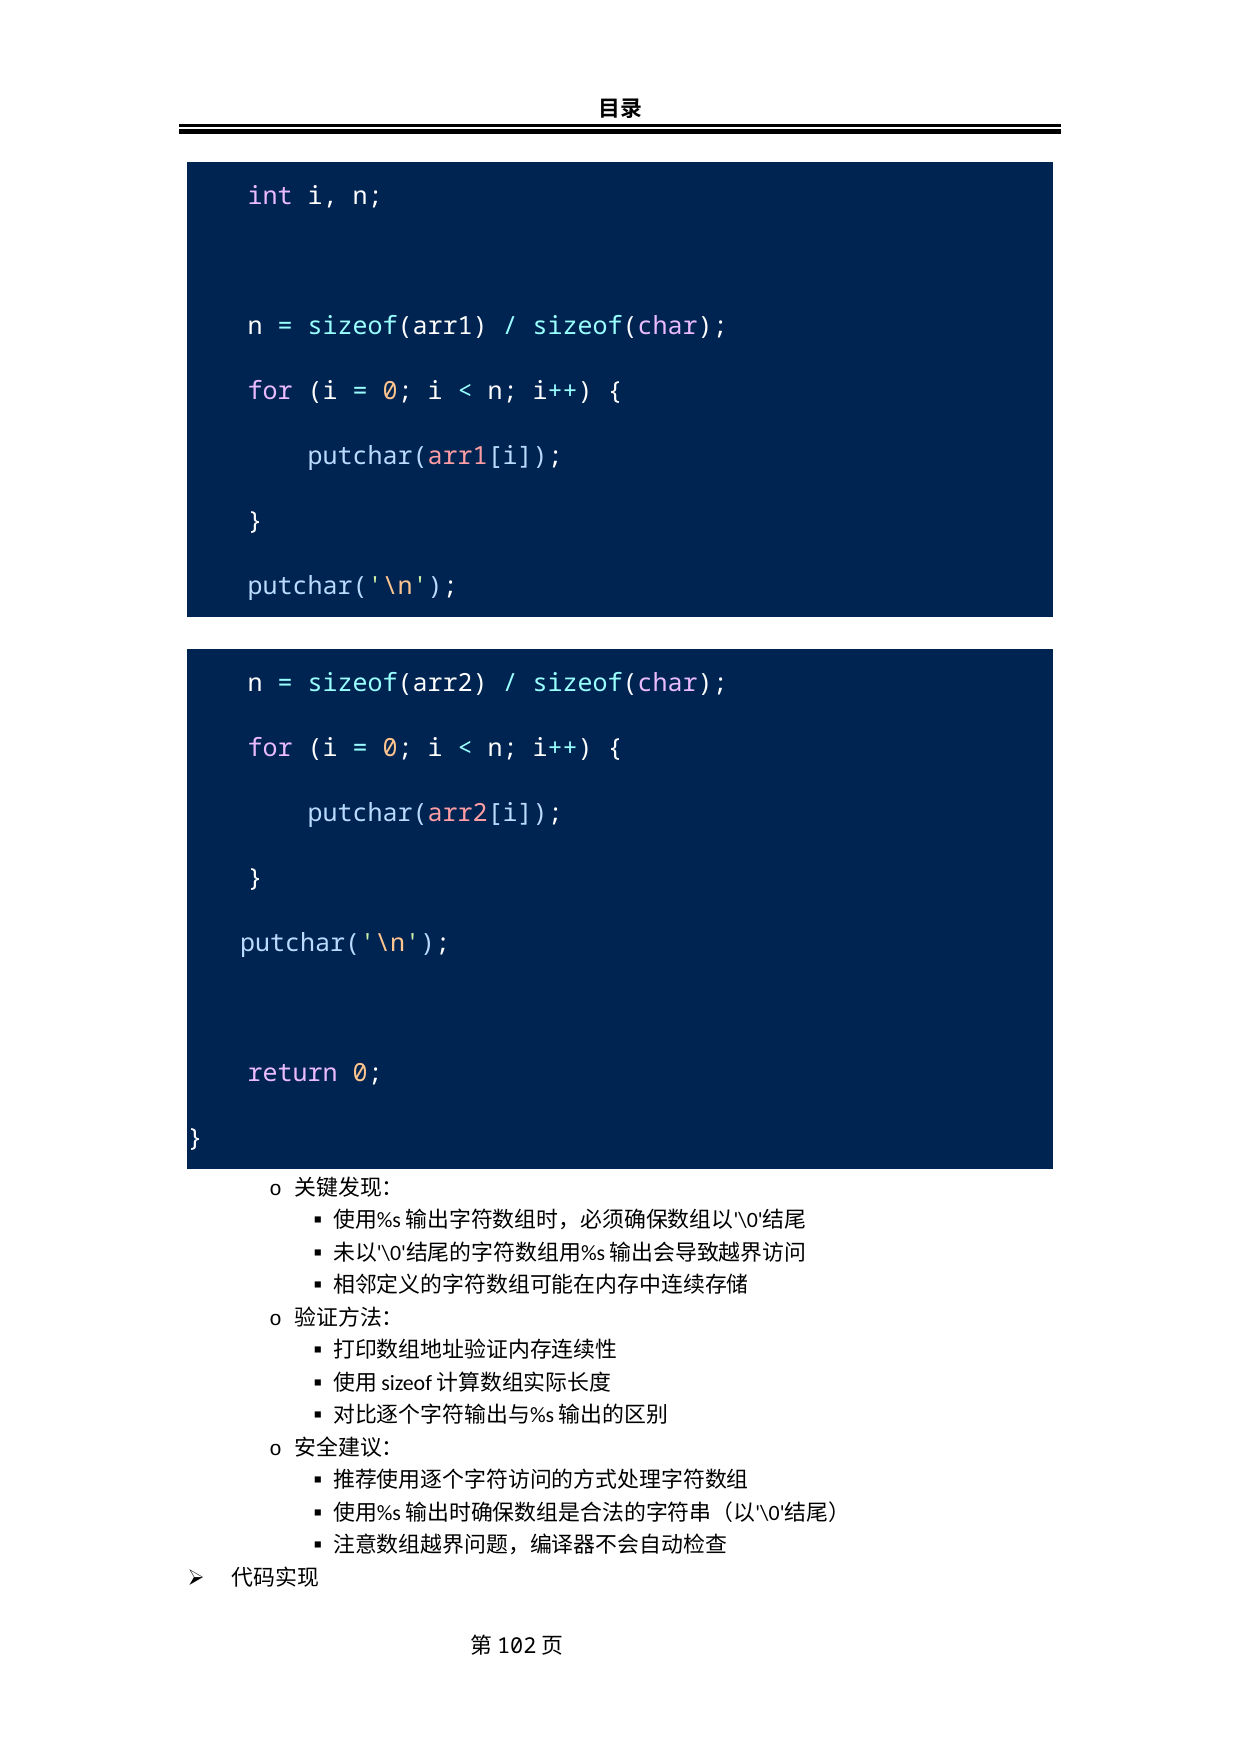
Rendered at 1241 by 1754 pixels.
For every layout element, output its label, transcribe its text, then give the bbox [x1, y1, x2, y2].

list 打印数组地址验证内存连续性 [313, 1332, 1053, 1364]
text n = sizeof(arr1) / sizeof(char); [187, 292, 1053, 357]
text putchar(arr2[i]); [187, 779, 1053, 844]
list 验证方法： [269, 1299, 1053, 1332]
text for (i = 0; i < n; i++) { [187, 714, 1053, 779]
text int i, n; [187, 162, 1053, 227]
list 关键发现： [269, 1169, 1053, 1202]
list 使用sizeof计算数组实际长度 [313, 1364, 1053, 1397]
text for (i = 0; i < n; i++) { [187, 357, 1053, 422]
list 使用%s输出时确保数组是合法的字符串（以'\0'结尾） [313, 1494, 1053, 1527]
text putchar('\n'); [187, 552, 1053, 617]
list 安全建议： [269, 1429, 1053, 1462]
list 未以'\0'结尾的字符数组用%s输出会导致越界访问 [313, 1234, 1053, 1267]
list 使用%s输出字符数组时，必须确保数组以'\0'结尾 [313, 1202, 1053, 1234]
list 相邻定义的字符数组可能在内存中连续存储 [313, 1267, 1053, 1299]
text } [187, 487, 1053, 552]
list 注意数组越界问题，编译器不会自动检查 [313, 1527, 1053, 1559]
list 推荐使用逐个字符访问的方式处理字符数组 [313, 1462, 1053, 1494]
text } [187, 1104, 1053, 1169]
list 代码实现 [187, 1559, 1053, 1592]
list 对比逐个字符输出与%s输出的区别 [313, 1397, 1053, 1429]
text n = sizeof(arr2) / sizeof(char); [187, 649, 1053, 714]
text return 0; [187, 1039, 1053, 1104]
text putchar(arr1[i]); [187, 422, 1053, 487]
text putchar('\n'); [187, 909, 1053, 974]
text } [187, 844, 1053, 909]
